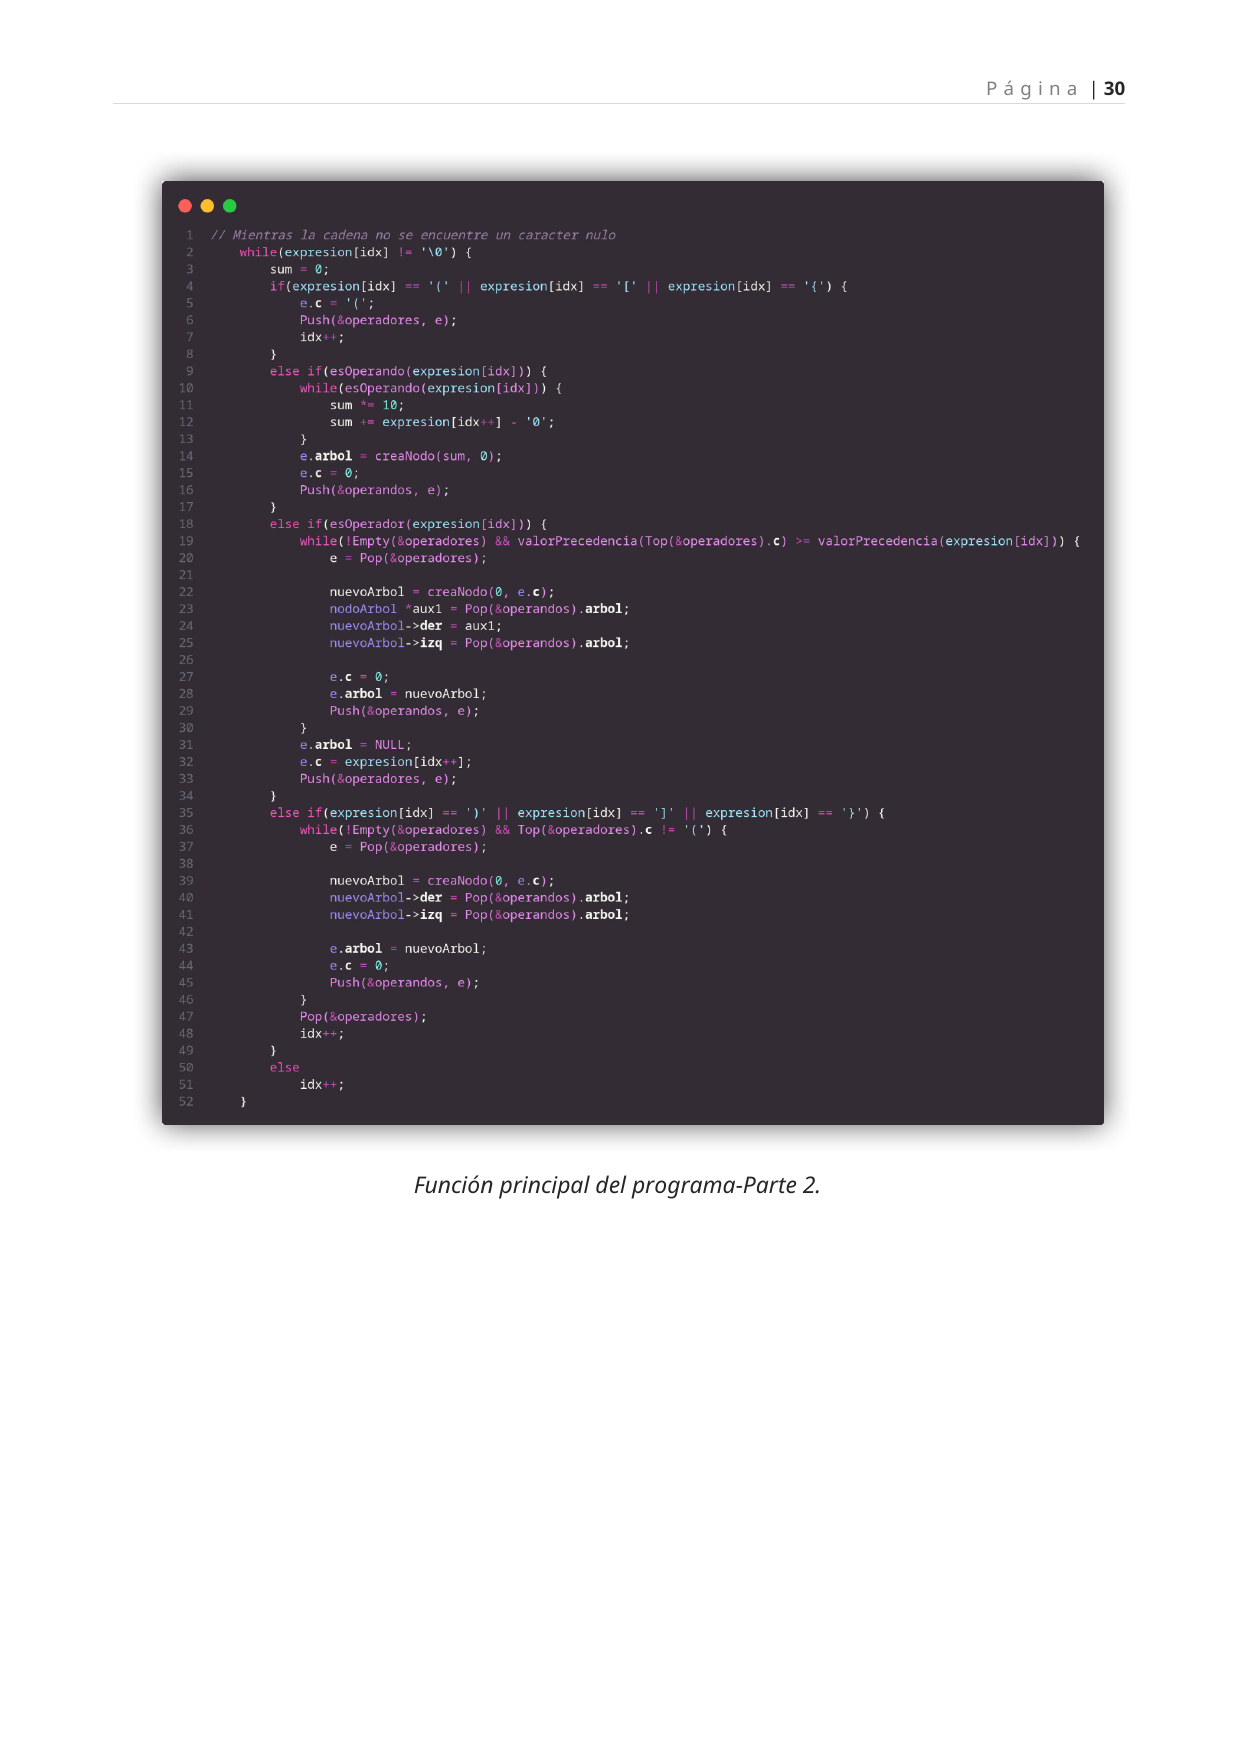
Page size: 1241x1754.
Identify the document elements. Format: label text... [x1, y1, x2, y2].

picture [162, 181, 1104, 1125]
text Función principal del programa-Parte 2. [112, 1169, 1125, 1200]
